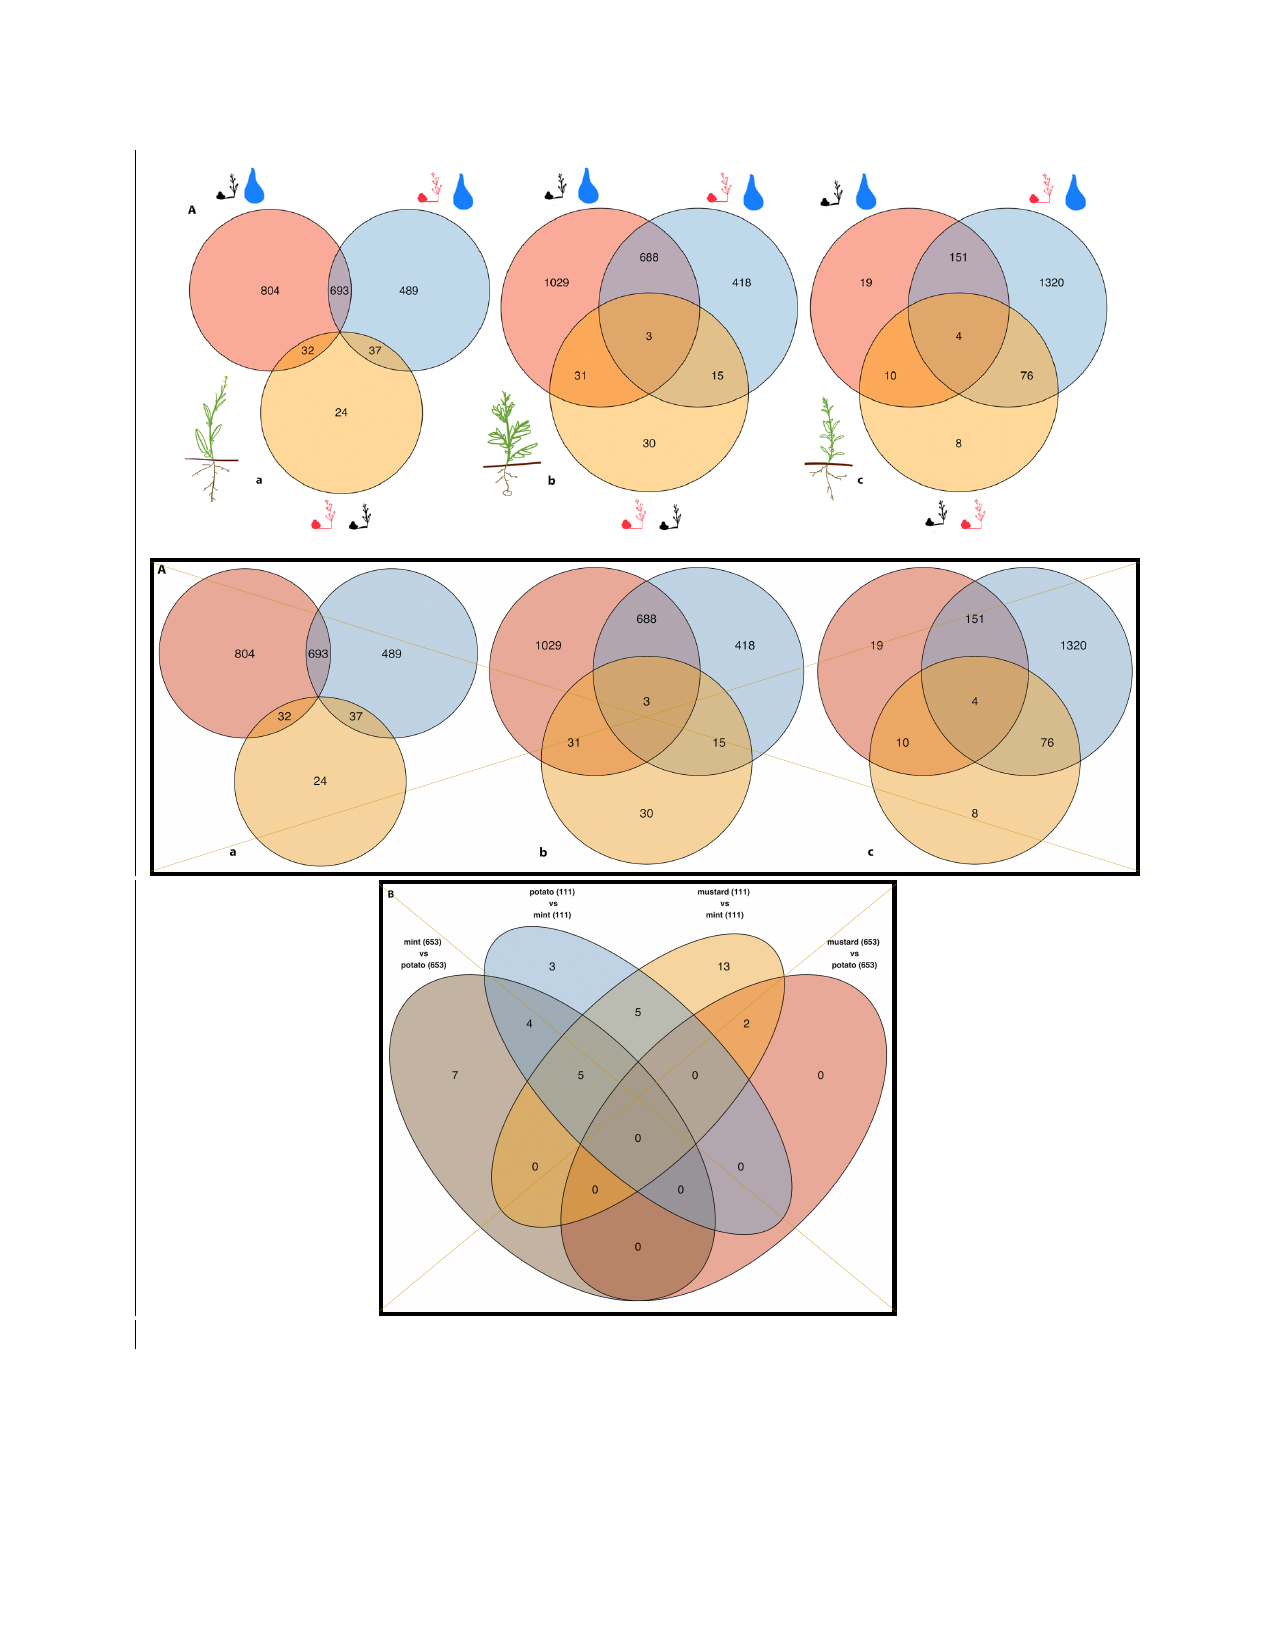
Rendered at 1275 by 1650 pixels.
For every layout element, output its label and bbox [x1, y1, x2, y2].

picture [383, 889, 636, 1307]
picture [383, 1099, 892, 1312]
picture [648, 564, 1136, 869]
picture [154, 718, 1136, 872]
picture [383, 884, 892, 1097]
picture [639, 889, 892, 1307]
picture [154, 564, 642, 869]
picture [154, 562, 1136, 716]
picture [150, 150, 1125, 554]
